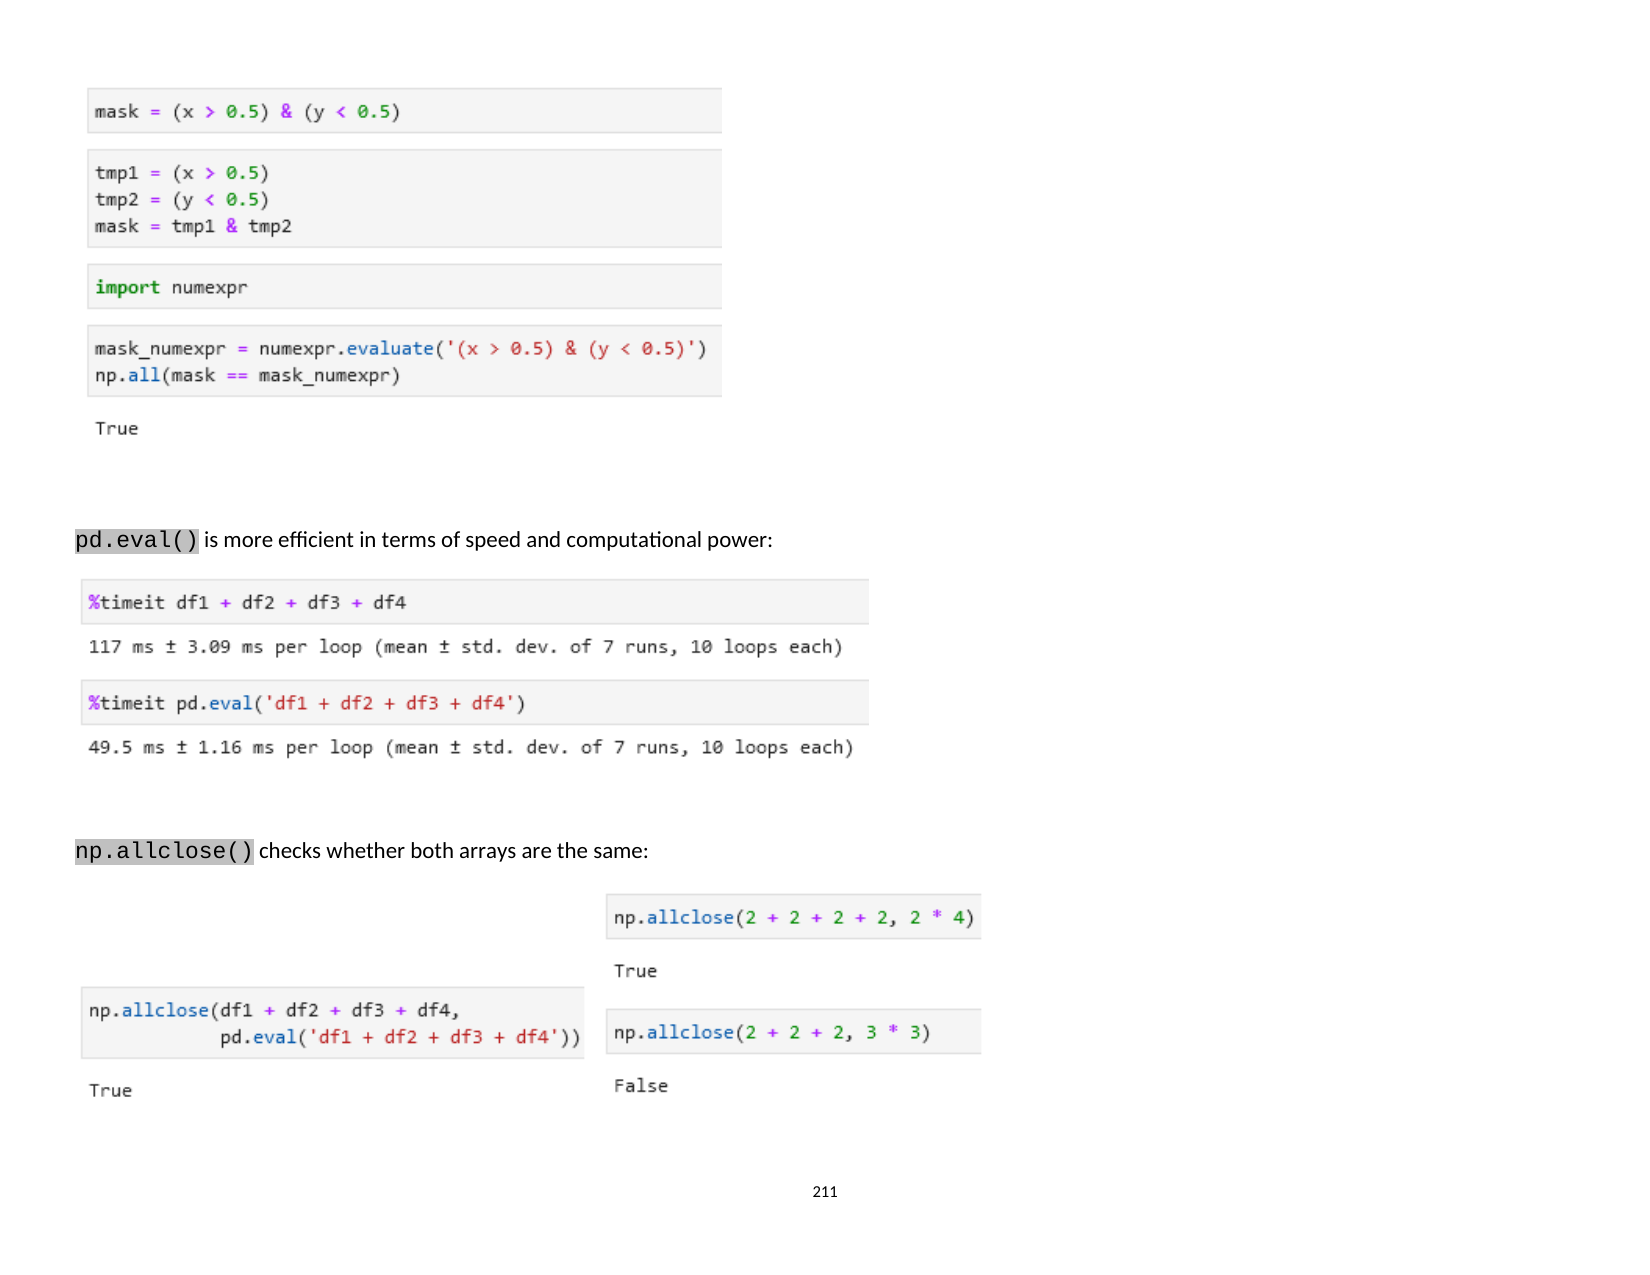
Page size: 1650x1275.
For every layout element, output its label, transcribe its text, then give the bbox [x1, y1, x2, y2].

text pd.eval() is more efficient in terms of speed and computational power: [75, 525, 1575, 554]
picture [600, 884, 982, 1108]
picture [75, 979, 585, 1108]
picture [75, 573, 869, 771]
text np.allclose() checks whether both arrays are the same: [75, 836, 1575, 865]
picture [75, 75, 722, 460]
